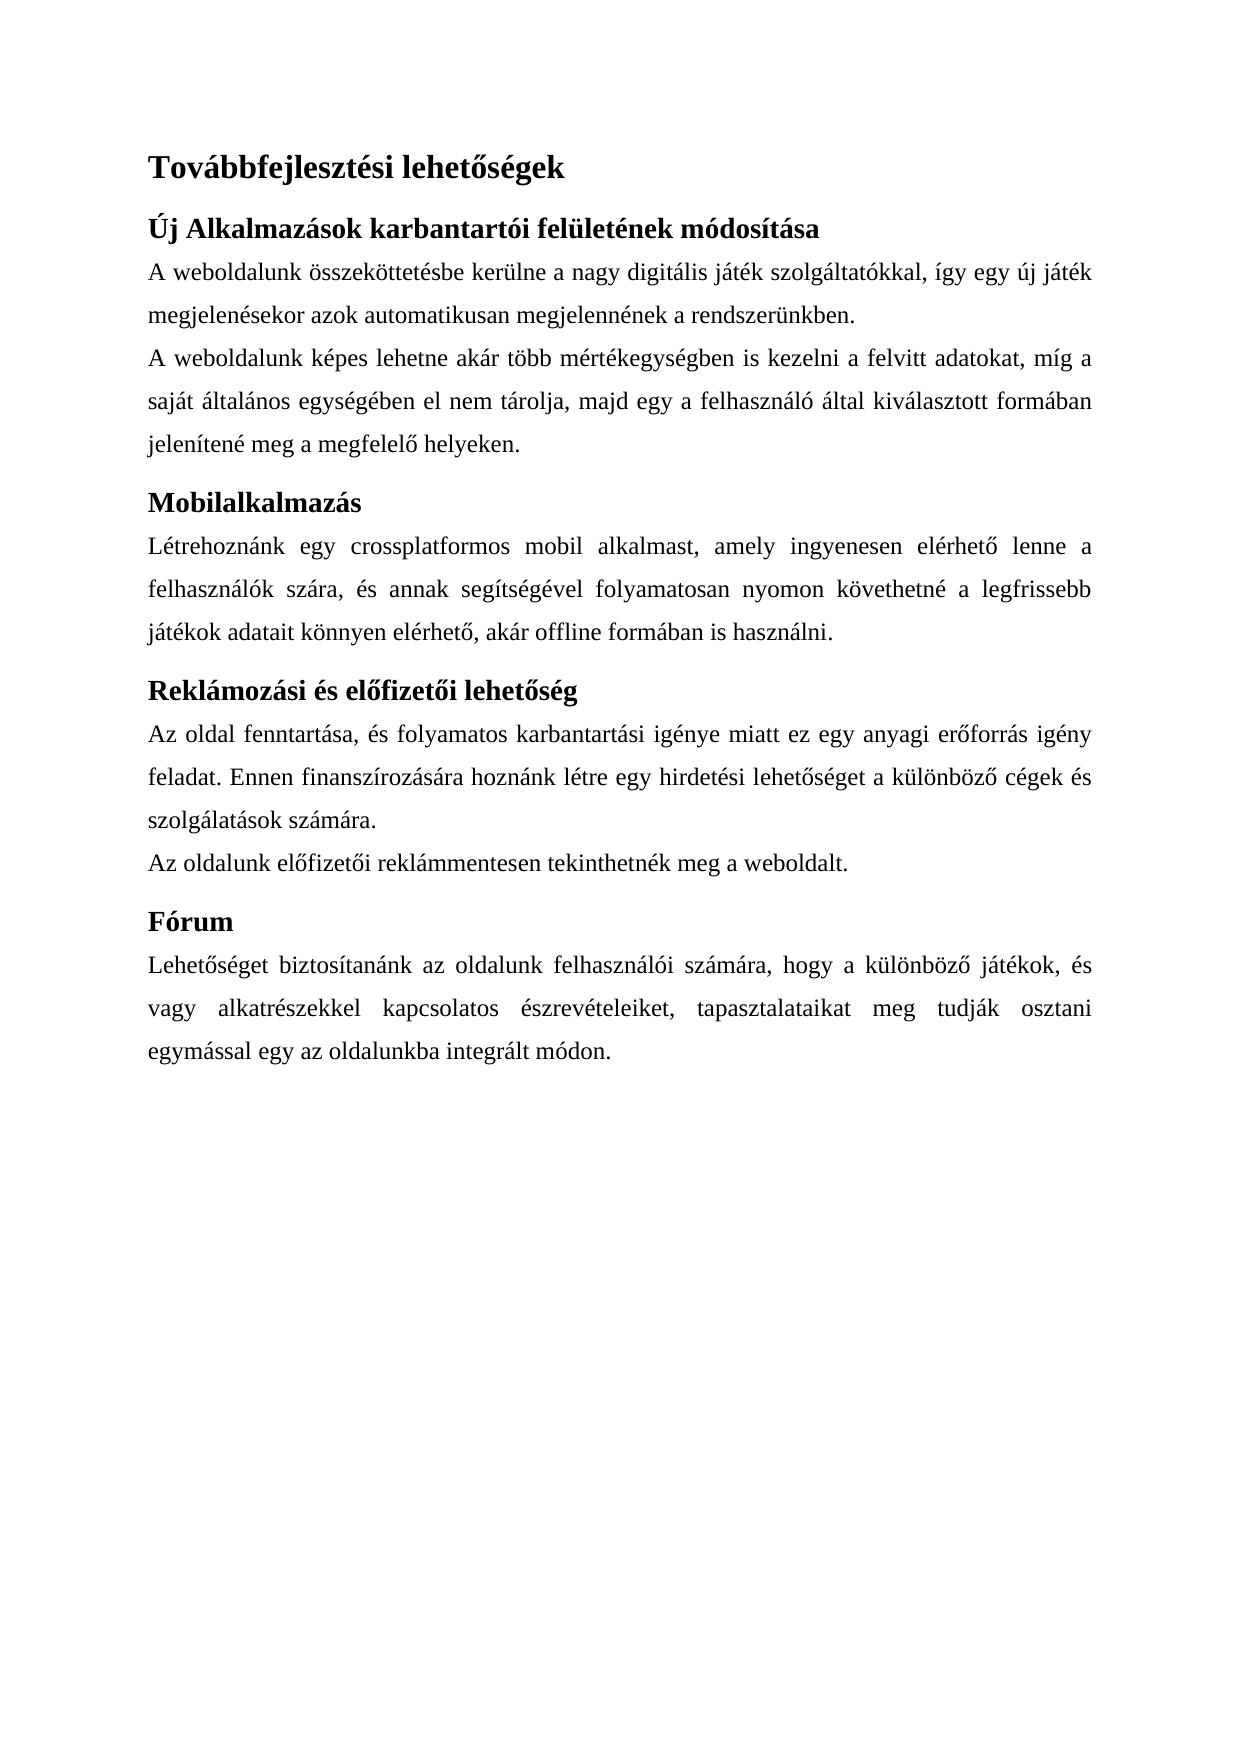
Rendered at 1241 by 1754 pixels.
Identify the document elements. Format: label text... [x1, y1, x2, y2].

text Létrehoznánk egy crossplatformos mobil alkalmast, amely ingyenesen elérhető lenne a felhasználók szára, és annak segítségével folyamatosan nyomon követhetné a legfrissebb játékok adatait könnyen elérhető, akár offline formában is használni. [148, 531, 1093, 646]
text A weboldalunk összeköttetésbe kerülne a nagy digitális játék szolgáltatókkal, így egy új játék megjelenésekor azok automatikusan megjelennének a rendszerünkben. [148, 257, 1093, 329]
subtitle Továbbfejlesztési lehetőségek [148, 148, 1093, 186]
text A weboldalunk képes lehetne akár több mértékegységben is kezelni a felvitt adatokat, míg a saját általános egységében el nem tárolja, majd egy a felhasználó által kiválasztott formában jelenítené meg a megfelelő helyeken. [148, 343, 1093, 458]
text Lehetőséget biztosítanánk az oldalunk felhasználói számára, hogy a különböző játékok, és vagy alkatrészekkel kapcsolatos észrevételeiket, tapasztalataikat meg tudják osztani egymással egy az oldalunkba integrált módon. [148, 950, 1093, 1065]
text Az oldalunk előfizetői reklámmentesen tekinthetnék meg a weboldalt. [148, 848, 1093, 877]
subtitle Mobilalkalmazás [148, 485, 1093, 519]
subtitle Új Alkalmazások karbantartói felületének módosítása [148, 211, 1093, 244]
text Az oldal fenntartása, és folyamatos karbantartási igénye miatt ez egy anyagi erőforrás igény feladat. Ennen finanszírozására hoznánk létre egy hirdetési lehetőséget a különböző cégek és szolgálatások számára. [148, 719, 1093, 834]
subtitle Reklámozási és előfizetői lehetőség [148, 673, 1093, 707]
subtitle Fórum [148, 904, 1093, 938]
